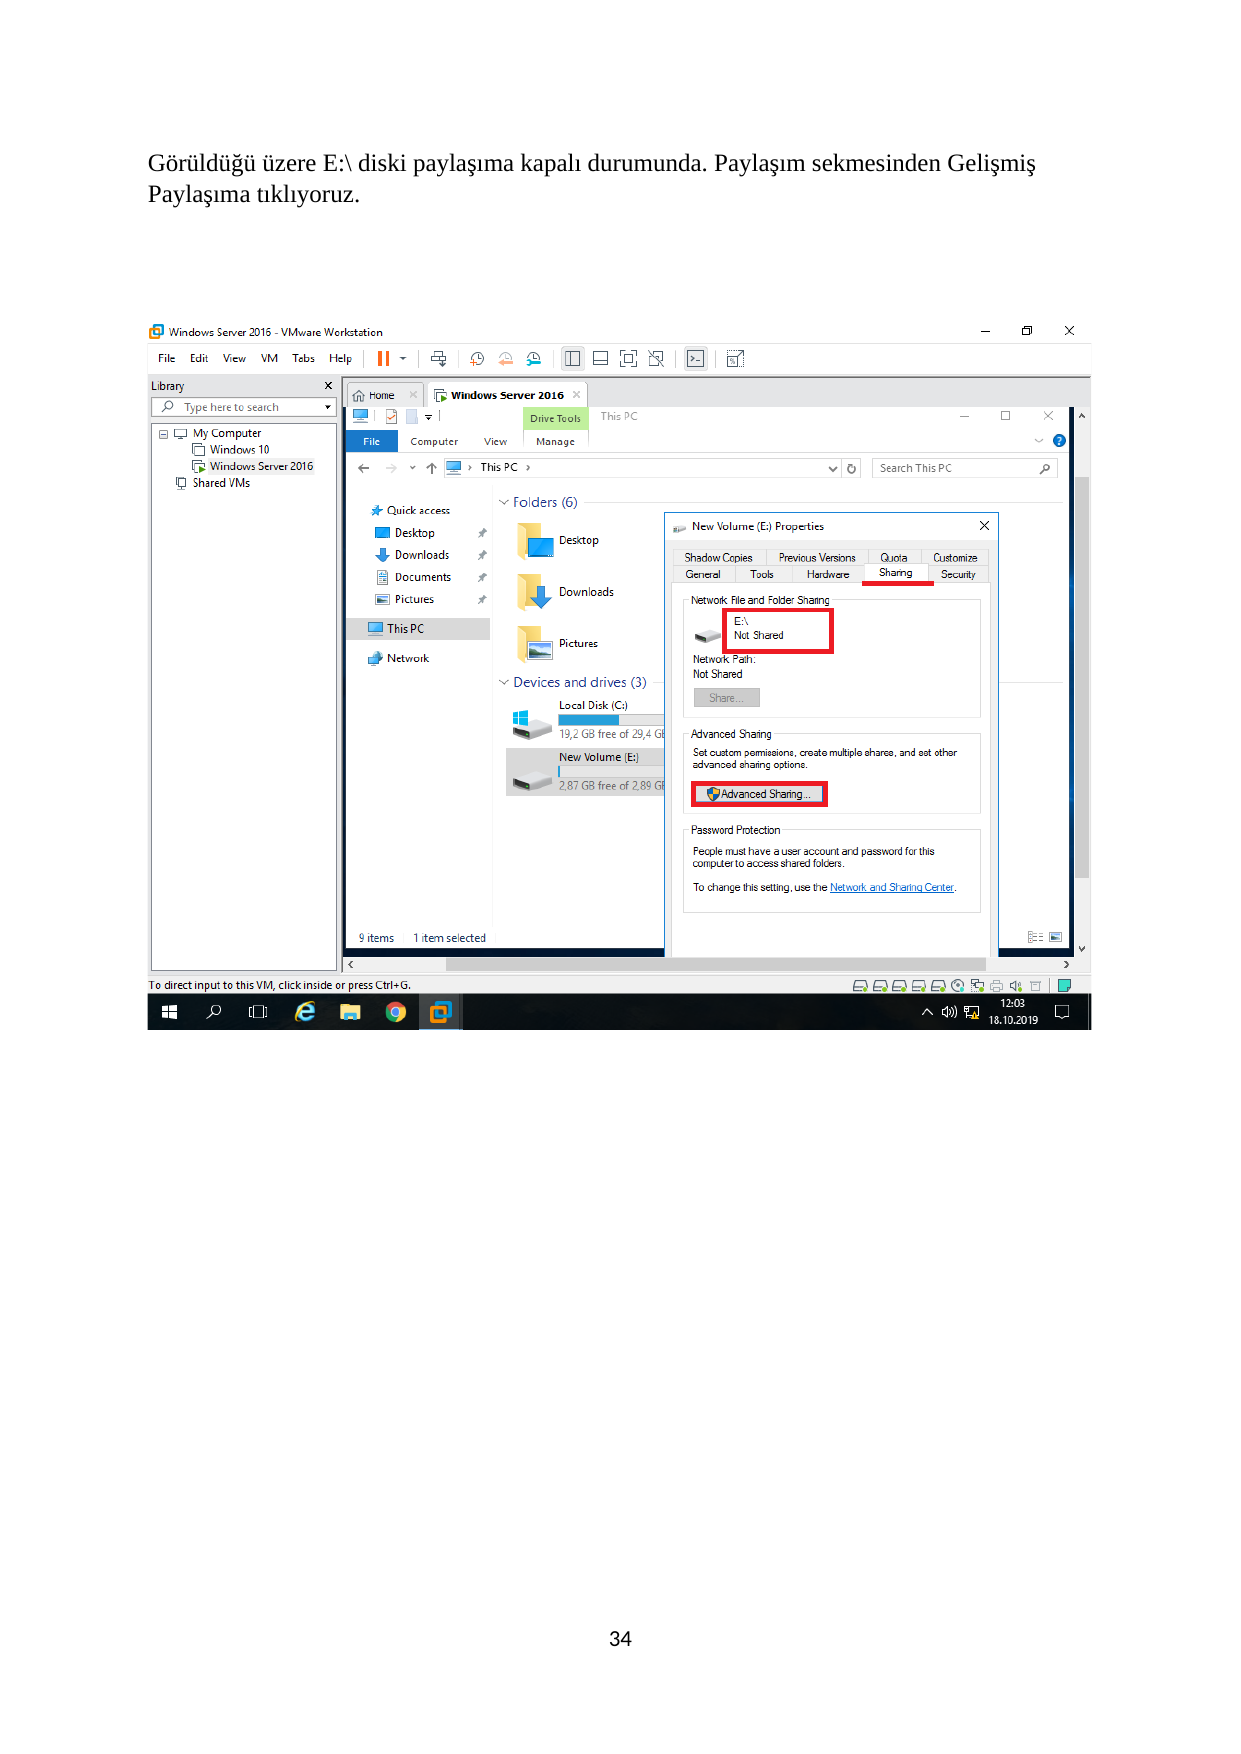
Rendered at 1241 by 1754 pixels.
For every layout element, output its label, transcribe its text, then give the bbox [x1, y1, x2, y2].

text Görüldüğü üzere E:\ diski paylaşıma kapalı durumunda. Paylaşım sekmesinden Gelişmiş Paylaşıma tıklıyoruz. [148, 148, 1093, 207]
picture [147, 321, 1092, 1030]
